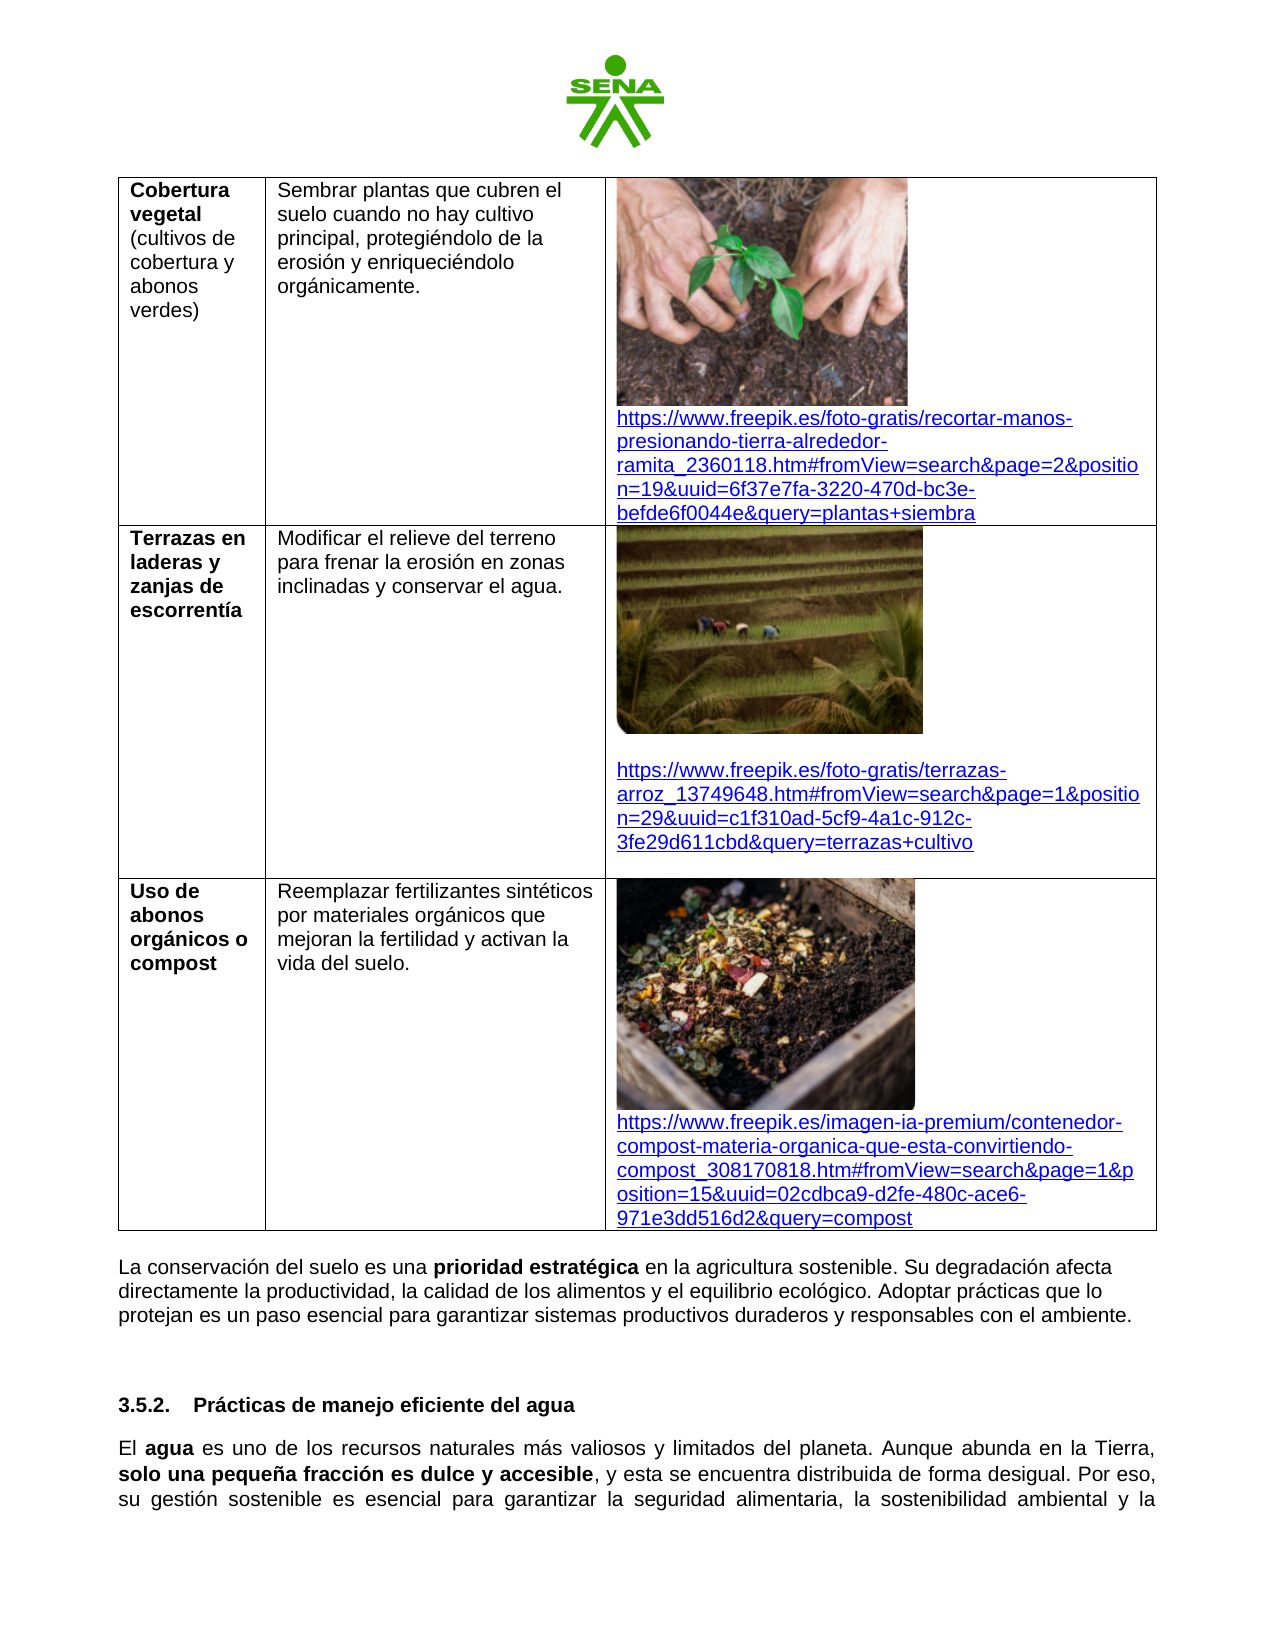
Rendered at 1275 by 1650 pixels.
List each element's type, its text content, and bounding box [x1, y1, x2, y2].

picture [616, 526, 923, 734]
picture [616, 878, 916, 1110]
table_cell Reemplazar fertilizantes sintéticos por materiales orgánicos que mejoran la fertilidad y activan la vida del suelo. [266, 879, 605, 1230]
table_cell https://www.freepik.es/imagen-ia-premium/contenedor-compost-materia-organica-que-esta-convirtiendo-compost_308170818.htm#fromView=search&page=1&position=15&uuid=02cdbca9-d2fe-480c-ace6-971e3dd516d2&query=compost [606, 879, 1156, 1230]
table_cell Terrazas en laderas y zanjas de escorrentía [119, 526, 265, 878]
list Prácticas de manejo eficiente del agua [118, 1393, 1157, 1417]
table_cell Uso de abonos orgánicos o compost [119, 879, 265, 1230]
table_cell Cobertura vegetal (cultivos de cobertura y abonos verdes) [119, 178, 265, 525]
text La conservación del suelo es una prioridad estratégica en la agricultura sostenible. Su degradación afecta directamente la productividad, la calidad de los alimentos y el equilibrio ecológico. Adoptar prácticas que lo protejan es un paso esencial para garantizar sistemas productivos duraderos y responsables con el ambiente. [118, 1255, 1157, 1327]
table_cell https://www.freepik.es/foto-gratis/recortar-manos-presionando-tierra-alrededor-ramita_2360118.htm#fromView=search&page=2&position=19&uuid=6f37e7fa-3220-470d-bc3e-befde6f0044e&query=plantas+siembra [606, 178, 1156, 525]
picture [566, 55, 664, 148]
table_cell Sembrar plantas que cubren el suelo cuando no hay cultivo principal, protegiéndolo de la erosión y enriqueciéndolo orgánicamente. [266, 178, 605, 525]
picture [616, 178, 908, 406]
table_cell Modificar el relieve del terreno para frenar la erosión en zonas inclinadas y conservar el agua. [266, 526, 605, 878]
table_cell https://www.freepik.es/foto-gratis/terrazas-arroz_13749648.htm#fromView=search&page=1&position=29&uuid=c1f310ad-5cf9-4a1c-912c-3fe29d611cbd&query=terrazas+cultivo [606, 526, 1156, 878]
